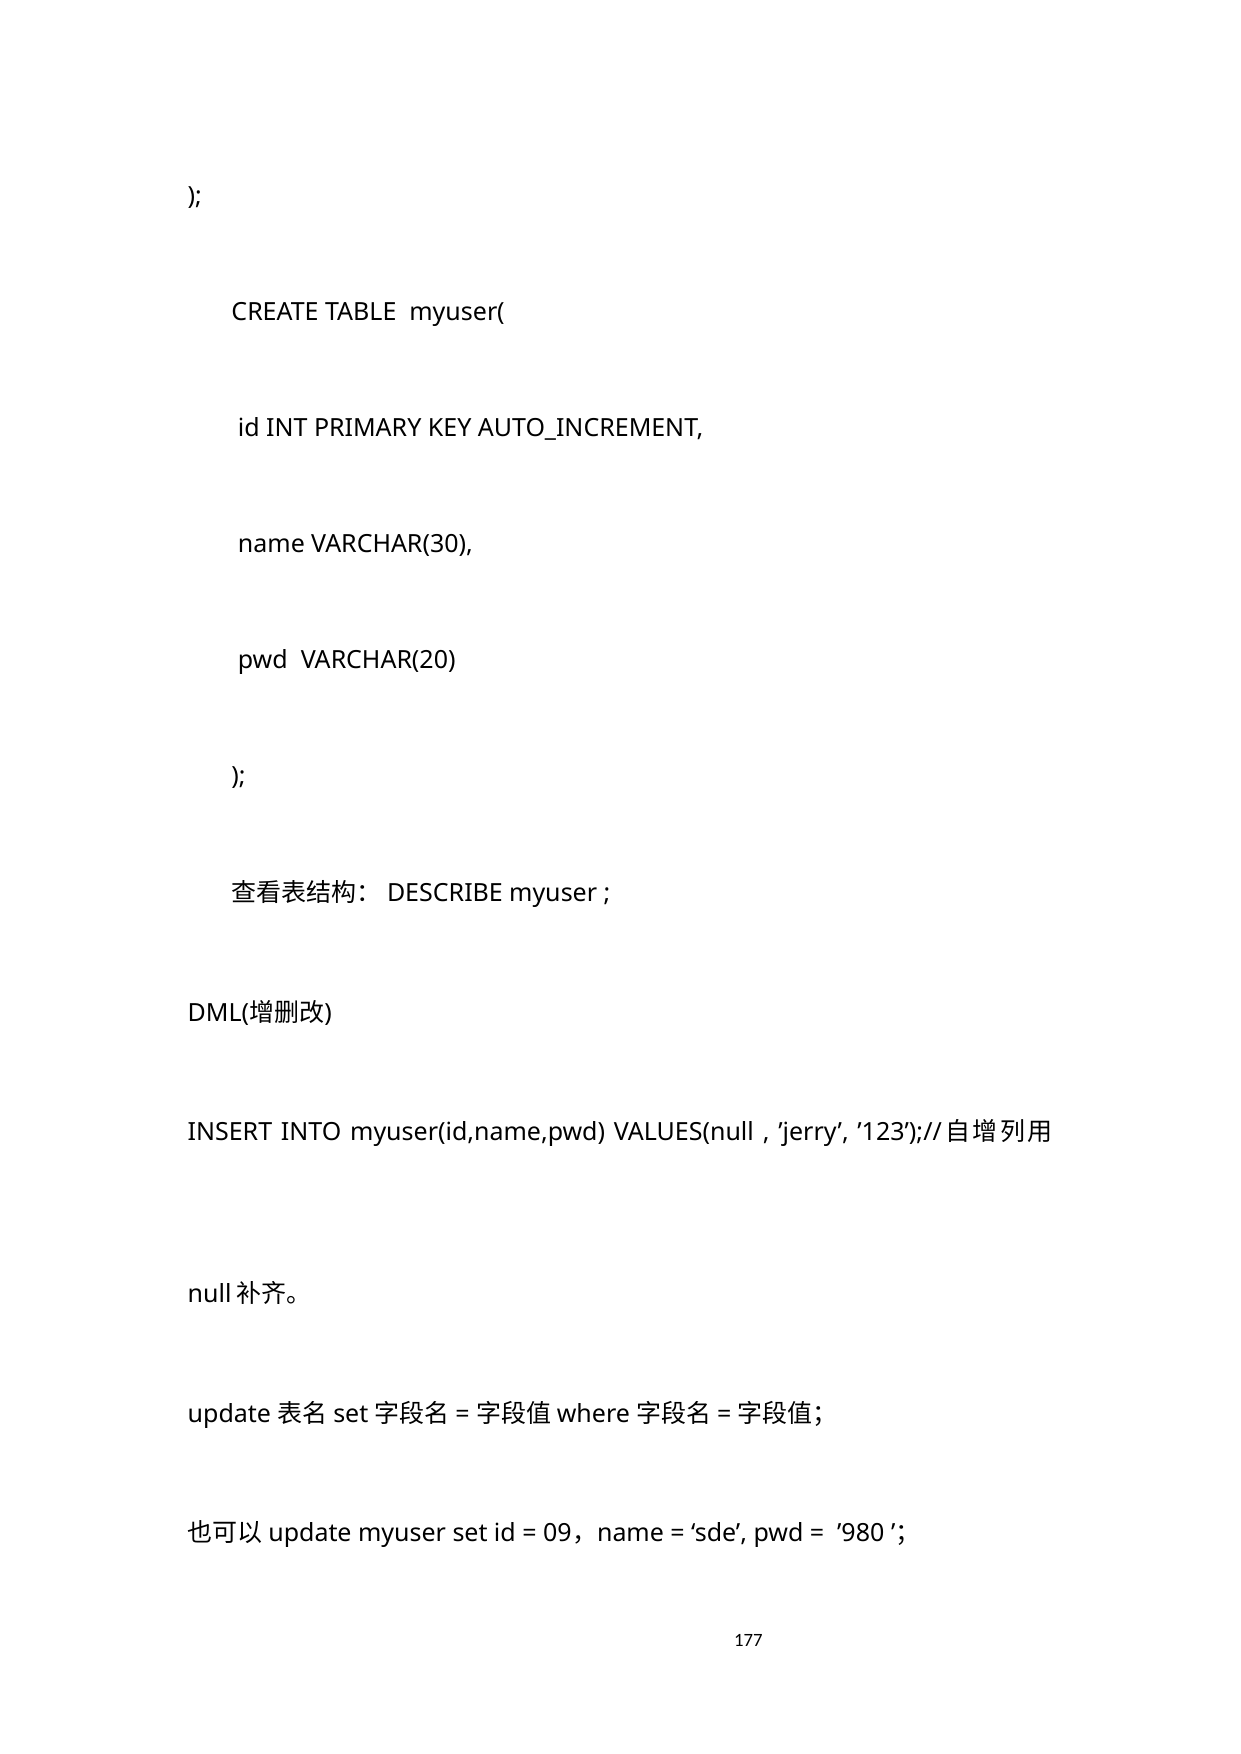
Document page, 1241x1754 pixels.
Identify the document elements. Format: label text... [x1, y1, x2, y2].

text name VARCHAR(30), [187, 510, 1053, 575]
text CREATE TABLE myuser( [187, 278, 1053, 343]
text pwd VARCHAR(20) [187, 626, 1053, 691]
text update 表名 set 字段名 = 字段值 where 字段名 = 字段值； [187, 1379, 1053, 1444]
text 查看表结构： DESCRIBE myuser ; [187, 858, 1053, 923]
text ); [187, 162, 1053, 227]
text INSERT INTO myuser(id,name,pwd) VALUES(null , ’jerry’, ’123’);//自增列用null补齐。 [187, 1097, 1053, 1324]
text id INT PRIMARY KEY AUTO_INCREMENT, [187, 394, 1053, 459]
text ); [187, 742, 1053, 807]
text 也可以 update myuser set id = 09，name = ‘sde’, pwd = ’980 ’； [187, 1498, 1053, 1563]
text DML(增删改) [187, 978, 1053, 1043]
